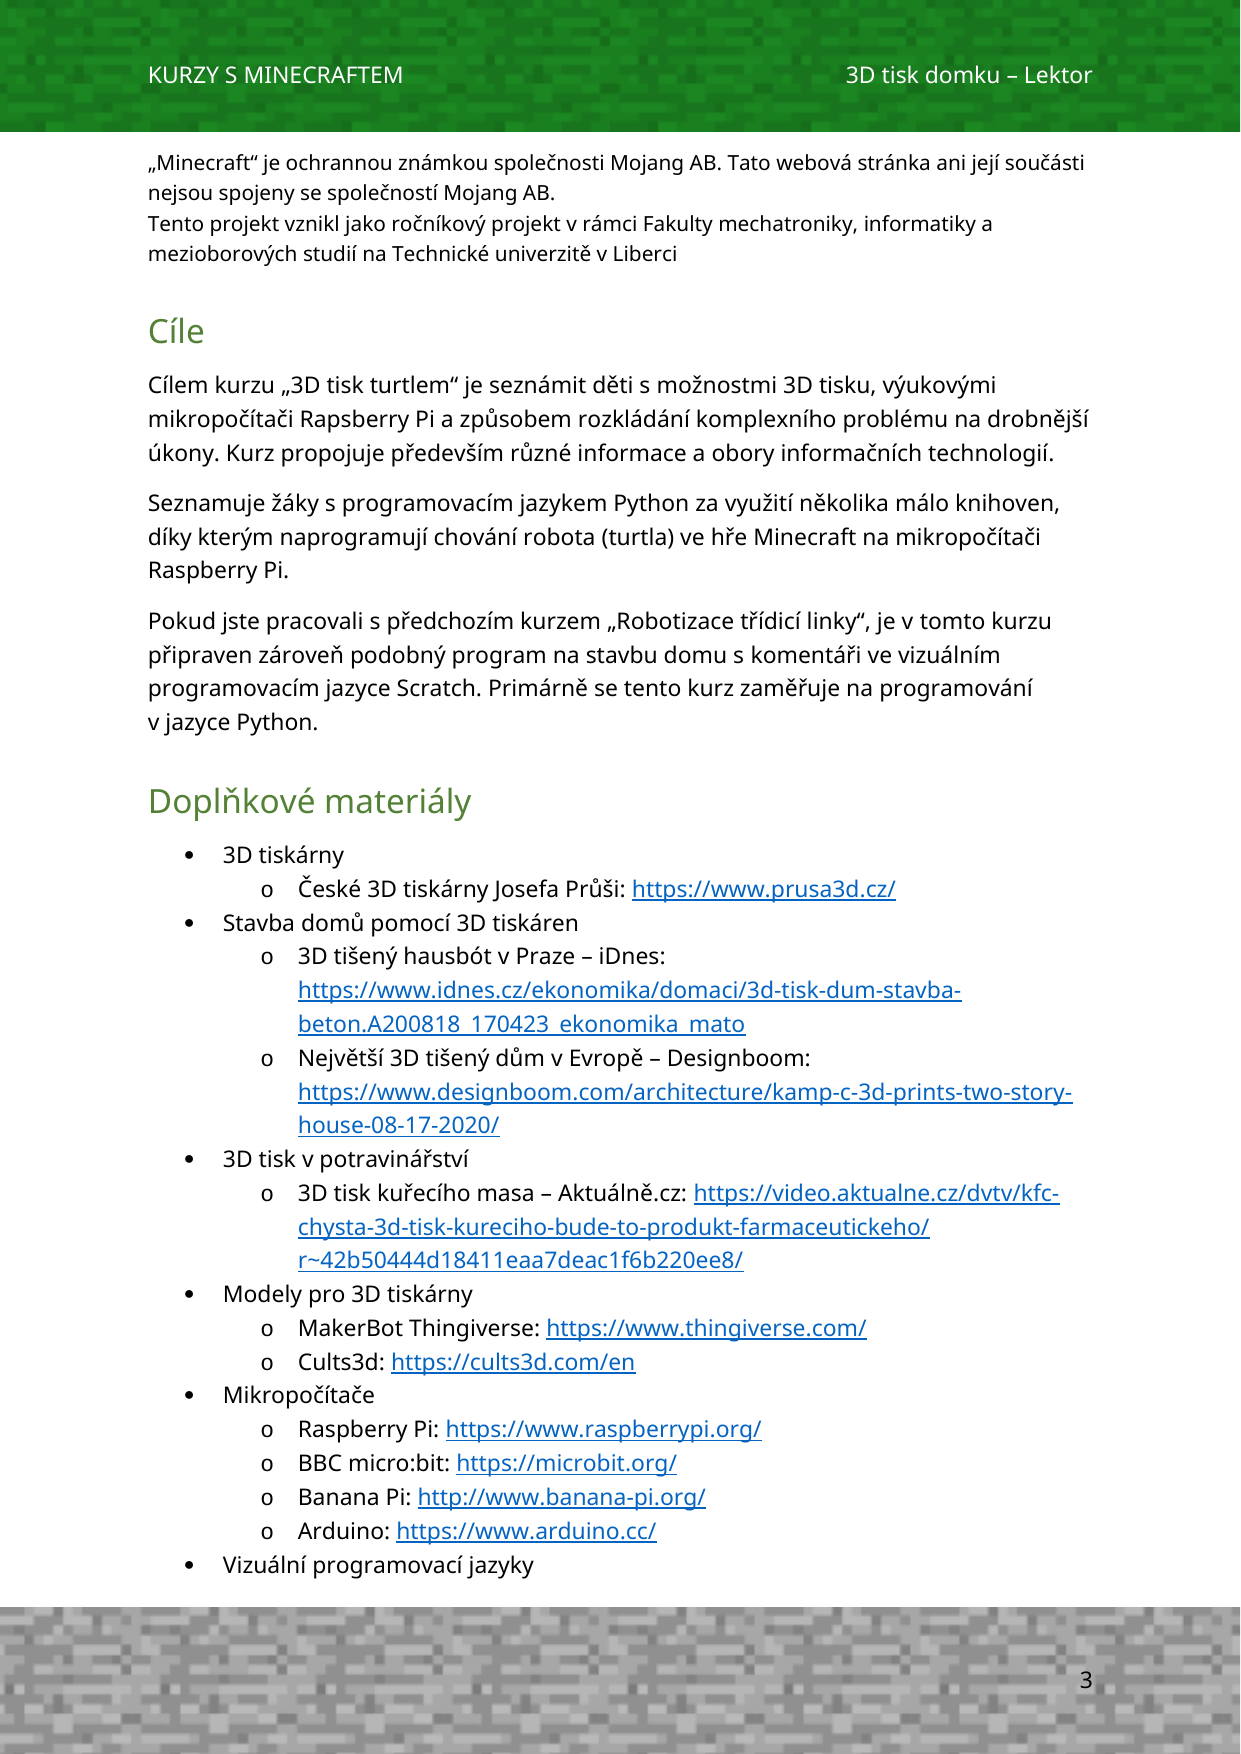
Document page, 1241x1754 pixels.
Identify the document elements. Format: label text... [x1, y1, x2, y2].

text „Minecraft“ je ochrannou známkou společnosti Mojang AB. Tato webová stránka ani její součásti nejsou spojeny se společností Mojang AB. Tento projekt vznikl jako ročníkový projekt v rámci Fakulty mechatroniky, informatiky a mezioborových studií na Technické univerzitě v Liberci [148, 148, 1093, 268]
list Arduino: https://www.arduino.cc/ [260, 1515, 1093, 1546]
list Stavba domů pomocí 3D tiskáren [185, 906, 1093, 938]
picture [0, 1607, 1241, 1754]
list 3D tišený hausbót v Praze – iDnes: https://www.idnes.cz/ekonomika/domaci/3d-tisk-dum-stavba-beton.A200818_170423_ekonomika_mato [260, 940, 1093, 1039]
subtitle Doplňkové materiály [148, 777, 1093, 823]
text Pokud jste pracovali s předchozím kurzem „Robotizace třídicí linky“, je v tomto kurzu připraven zároveň podobný program na stavbu domu s komentáři ve vizuálním programovacím jazyce Scratch. Primárně se tento kurz zaměřuje na programování v jazyce Python. [148, 605, 1093, 737]
text Seznamuje žáky s programovacím jazykem Python za využití několika málo knihoven, díky kterým naprogramují chování robota (turtla) ve hře Minecraft na mikropočítači Raspberry Pi. [148, 487, 1093, 586]
picture [0, 0, 1241, 132]
list Mikropočítače [185, 1379, 1093, 1411]
subtitle Cíle [148, 308, 1093, 353]
list MakerBot Thingiverse: https://www.thingiverse.com/ [260, 1312, 1093, 1343]
list Banana Pi: http://www.banana-pi.org/ [260, 1481, 1093, 1512]
list Vizuální programovací jazyky [185, 1549, 1093, 1580]
list BBC micro:bit: https://microbit.org/ [260, 1447, 1093, 1478]
list Cults3d: https://cults3d.com/en [260, 1346, 1093, 1377]
list Největší 3D tišený dům v Evropě – Designboom: https://www.designboom.com/architecture/kamp-c-3d-prints-two-story-house-08-17-2020/ [260, 1042, 1093, 1140]
list 3D tisk v potravinářství [185, 1143, 1093, 1174]
list 3D tiskárny [185, 839, 1093, 870]
list Raspberry Pi: https://www.raspberrypi.org/ [260, 1413, 1093, 1444]
list 3D tisk kuřecího masa – Aktuálně.cz: https://video.aktualne.cz/dvtv/kfc-chysta-3d-tisk-kureciho-bude-to-produkt-farmaceutickeho/r~42b50444d18411eaa7deac1f6b220ee8/ [260, 1177, 1093, 1276]
list České 3D tiskárny Josefa Průši: https://www.prusa3d.cz/ [260, 873, 1093, 904]
text Cílem kurzu „3D tisk turtlem“ je seznámit děti s možnostmi 3D tisku, výukovými mikropočítači Rapsberry Pi a způsobem rozkládání komplexního problému na drobnější úkony. Kurz propojuje především různé informace a obory informačních technologií. [148, 369, 1093, 468]
list Modely pro 3D tiskárny [185, 1278, 1093, 1309]
